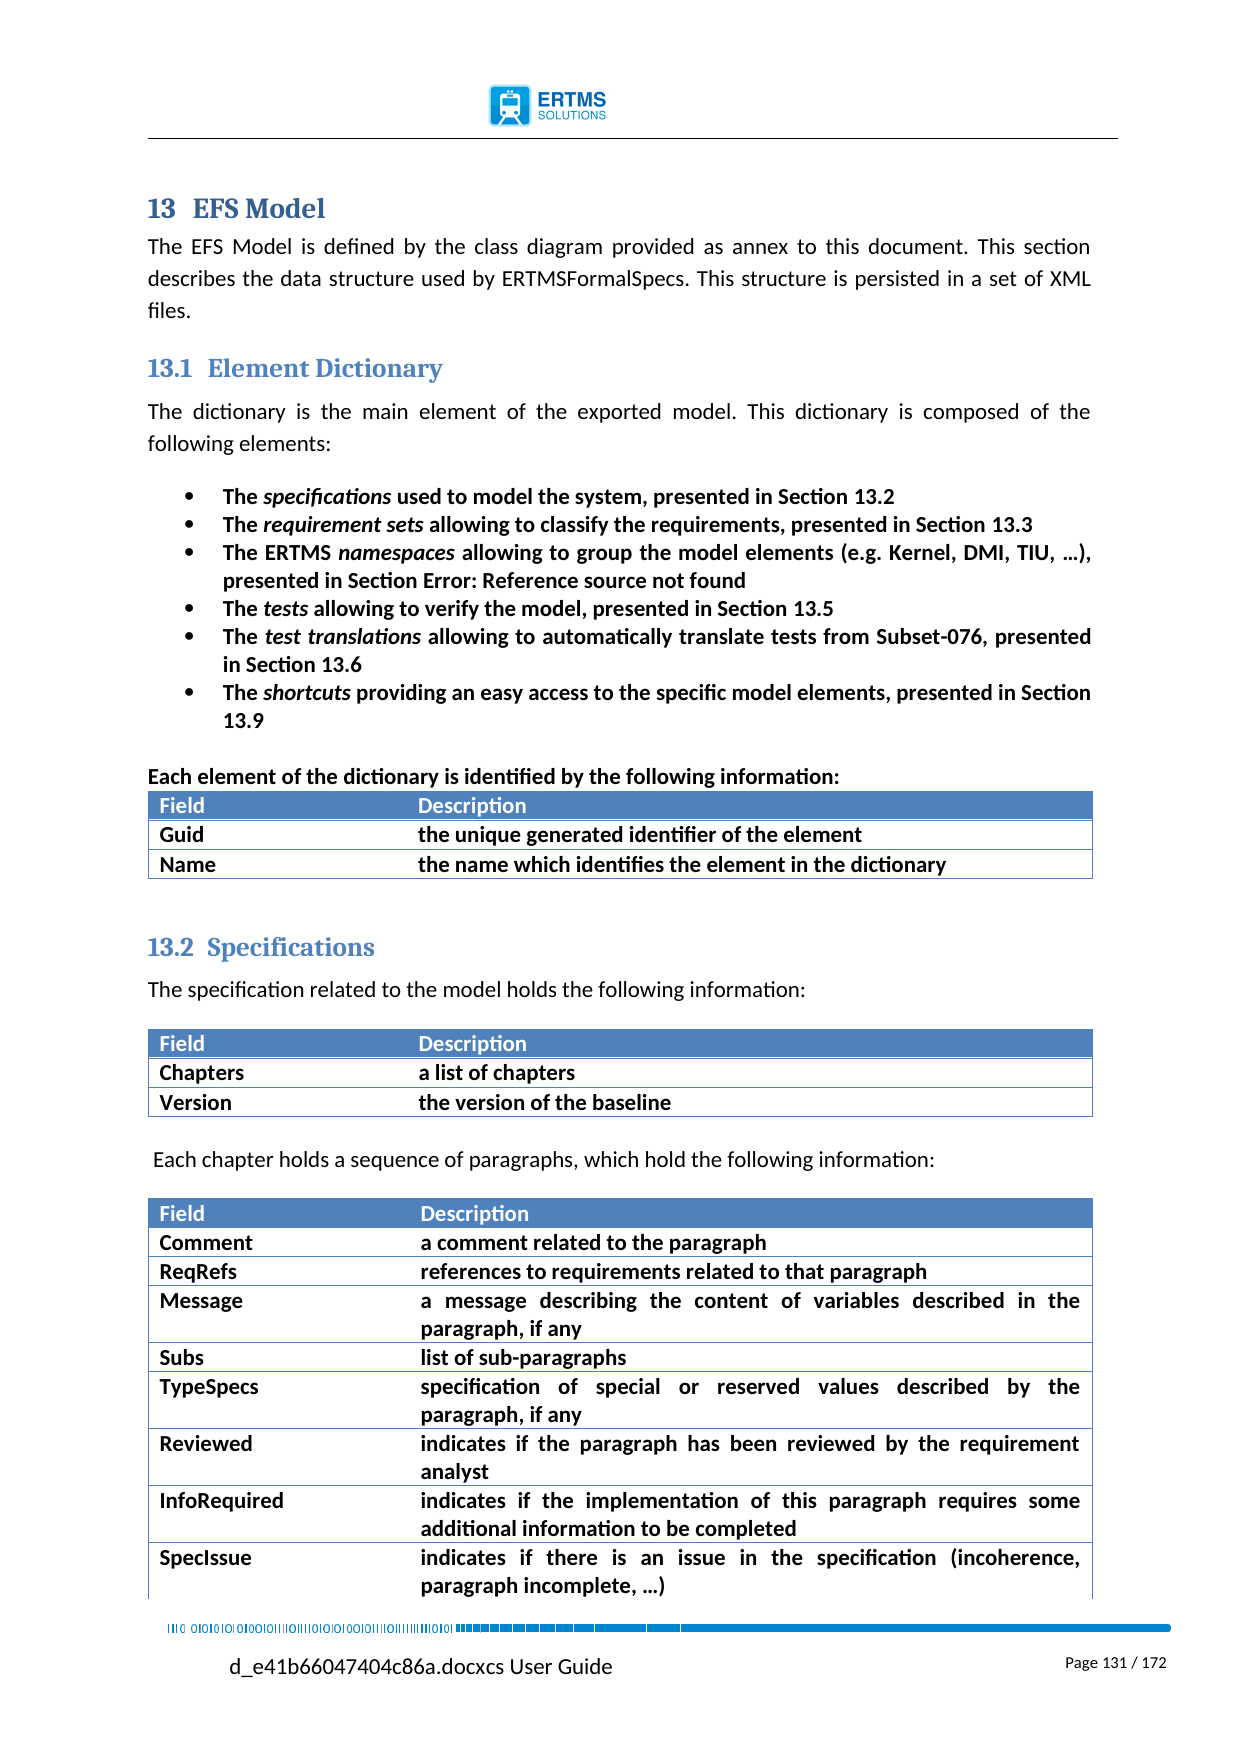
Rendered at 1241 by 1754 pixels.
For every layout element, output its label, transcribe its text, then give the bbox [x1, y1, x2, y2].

text The dictionary is the main element of the exported model. This dictionary is composed of the following elements: [148, 397, 1093, 457]
table_cell indicates if the paragraph has been reviewed by the requirement analyst [409, 1429, 1092, 1485]
table_cell a message describing the content of variables described in the paragraph, if any [409, 1286, 1092, 1342]
table_header Description [407, 792, 1092, 819]
subtitle EFS Model [148, 192, 1093, 226]
list The test translations allowing to automatically translate tests from Subset-076, presented in Section 13.6 [185, 622, 1093, 678]
table_cell list of sub-paragraphs [409, 1343, 1092, 1371]
list The requirement sets allowing to classify the requirements, presented in Section 13.3 [185, 510, 1093, 538]
table_cell SpecIssue [149, 1543, 409, 1599]
table_cell InfoRequired [149, 1486, 409, 1542]
table_cell Version [149, 1088, 407, 1116]
text The EFS Model is defined by the class diagram provided as annex to this document. This section describes the data structure used by ERTMSFormalSpecs. This structure is persisted in a set of XML files. [148, 232, 1093, 324]
table_cell indicates if the implementation of this paragraph requires some additional information to be completed [409, 1486, 1092, 1542]
table_cell Message [149, 1286, 409, 1342]
text The specification related to the model holds the following information: [148, 975, 1093, 1003]
text Each chapter holds a sequence of paragraphs, which hold the following information: [148, 1145, 1093, 1173]
table_cell indicates if there is an issue in the specification (incoherence, paragraph incomplete, …) [409, 1543, 1092, 1599]
list The ERTMS namespaces allowing to group the model elements (e.g. Kernel, DMI, TIU, …), presented in Section 0 [185, 538, 1093, 594]
table_cell a comment related to the paragraph [409, 1228, 1092, 1256]
picture [477, 73, 617, 138]
list The shortcuts providing an easy access to the specific model elements, presented in Section 13.9 [185, 678, 1093, 734]
table_header Field [149, 1030, 407, 1057]
subtitle Element Dictionary [148, 353, 1093, 384]
table_cell Reviewed [149, 1429, 409, 1485]
table_cell TypeSpecs [149, 1372, 409, 1428]
table_cell Name [149, 850, 407, 878]
table_header Field [149, 792, 407, 819]
table_cell Guid [149, 821, 407, 849]
table_cell the name which identifies the element in the dictionary [407, 850, 1092, 878]
table_cell Chapters [149, 1059, 407, 1087]
table_cell references to requirements related to that paragraph [409, 1257, 1092, 1285]
table_cell the unique generated identifier of the element [407, 821, 1092, 849]
table_header Description [407, 1030, 1092, 1057]
table_cell a list of chapters [407, 1059, 1092, 1087]
list The tests allowing to verify the model, presented in Section 13.5 [185, 594, 1093, 622]
table_cell ReqRefs [149, 1257, 409, 1285]
list Each element of the dictionary is identified by the following information: [148, 762, 1093, 791]
subtitle Specifications [148, 932, 1093, 963]
picture [167, 1624, 1171, 1633]
table_header Field [149, 1199, 409, 1227]
list The specifications used to model the system, presented in Section 13.2 [185, 482, 1093, 510]
table_cell Subs [149, 1343, 409, 1371]
table_header Description [409, 1199, 1092, 1227]
table_cell the version of the baseline [407, 1088, 1092, 1116]
table_cell Comment [149, 1228, 409, 1256]
table_cell specification of special or reserved values described by the paragraph, if any [409, 1372, 1092, 1428]
